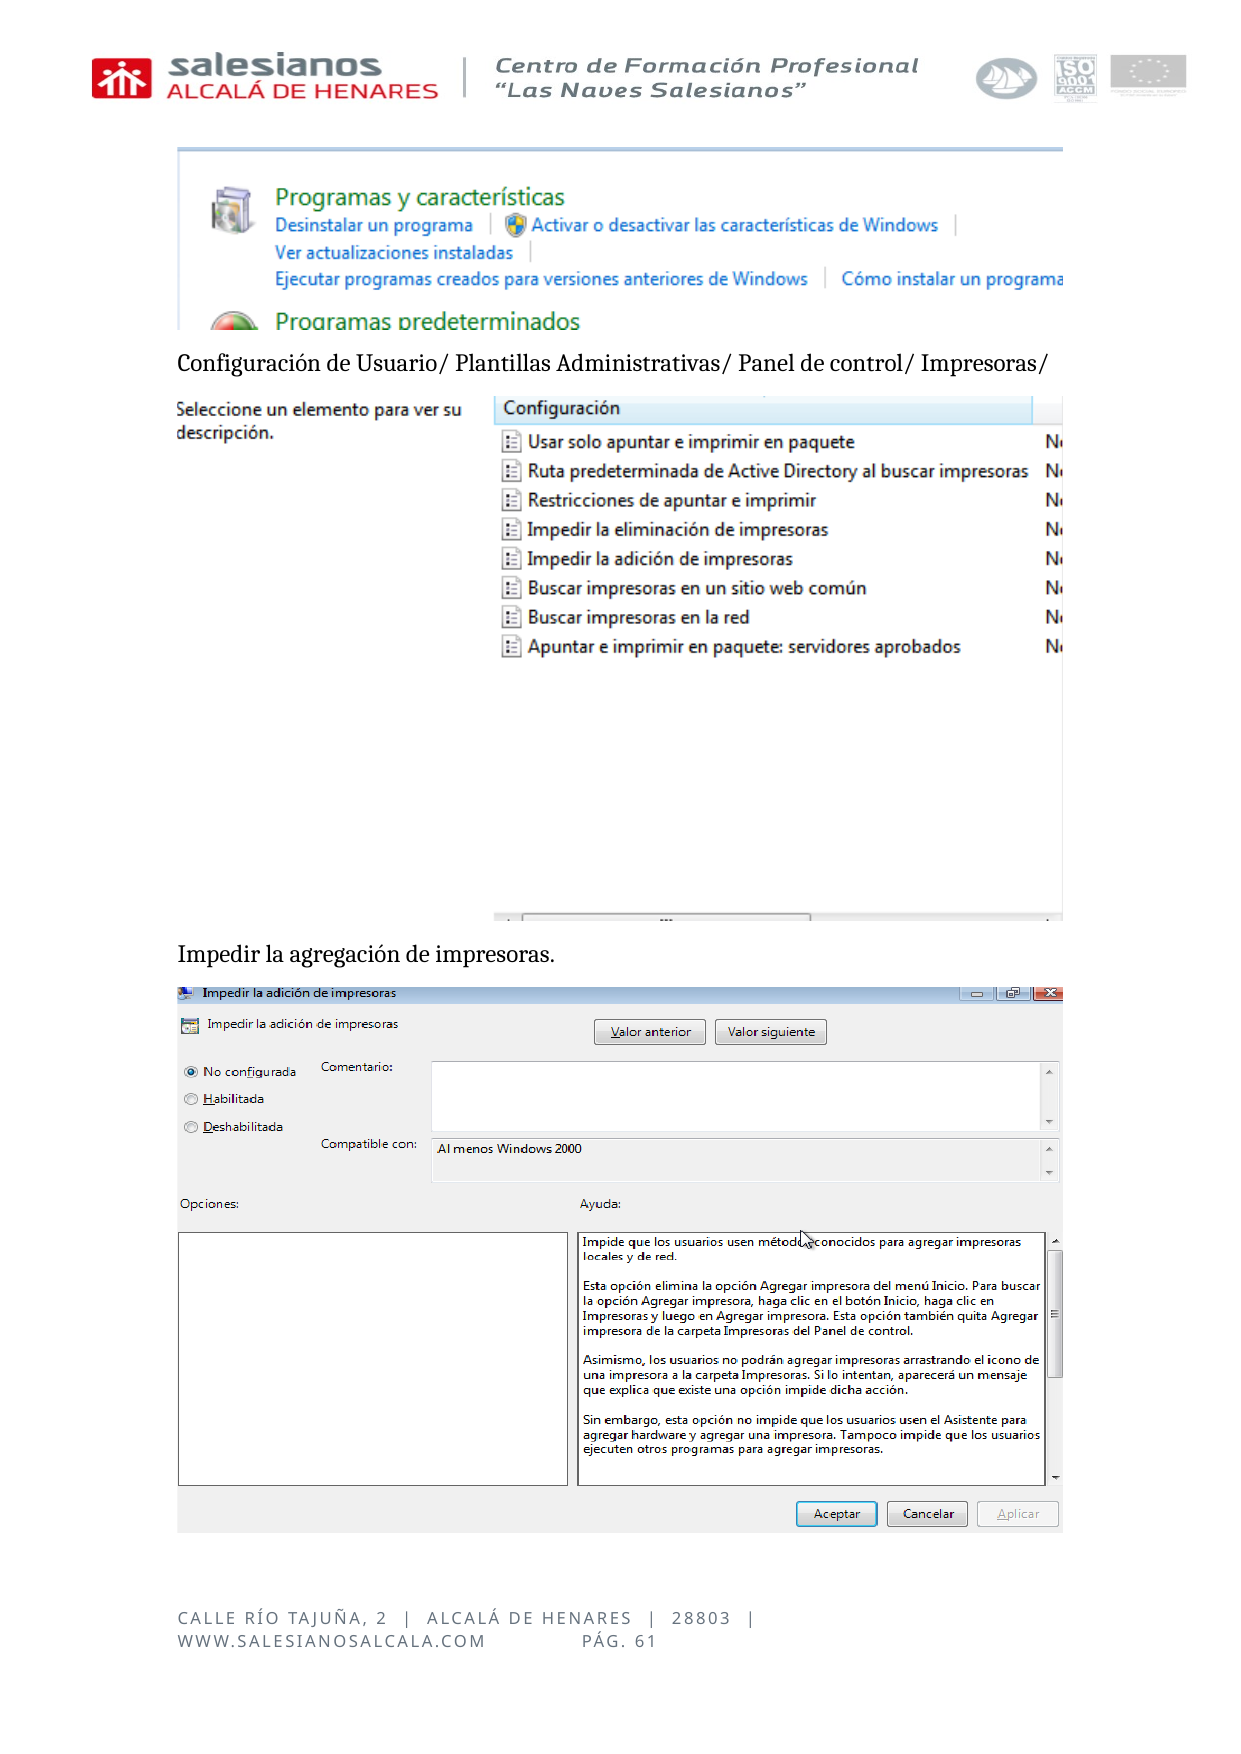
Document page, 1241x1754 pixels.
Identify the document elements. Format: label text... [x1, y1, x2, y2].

picture [177, 147, 1063, 330]
text Impedir la agregación de impresoras. [177, 940, 1063, 969]
text Configuración de Usuario/ Plantillas Administrativas/ Panel de control/ Impresoras/ [177, 349, 1063, 378]
picture [177, 396, 1063, 921]
picture [177, 987, 1063, 1533]
